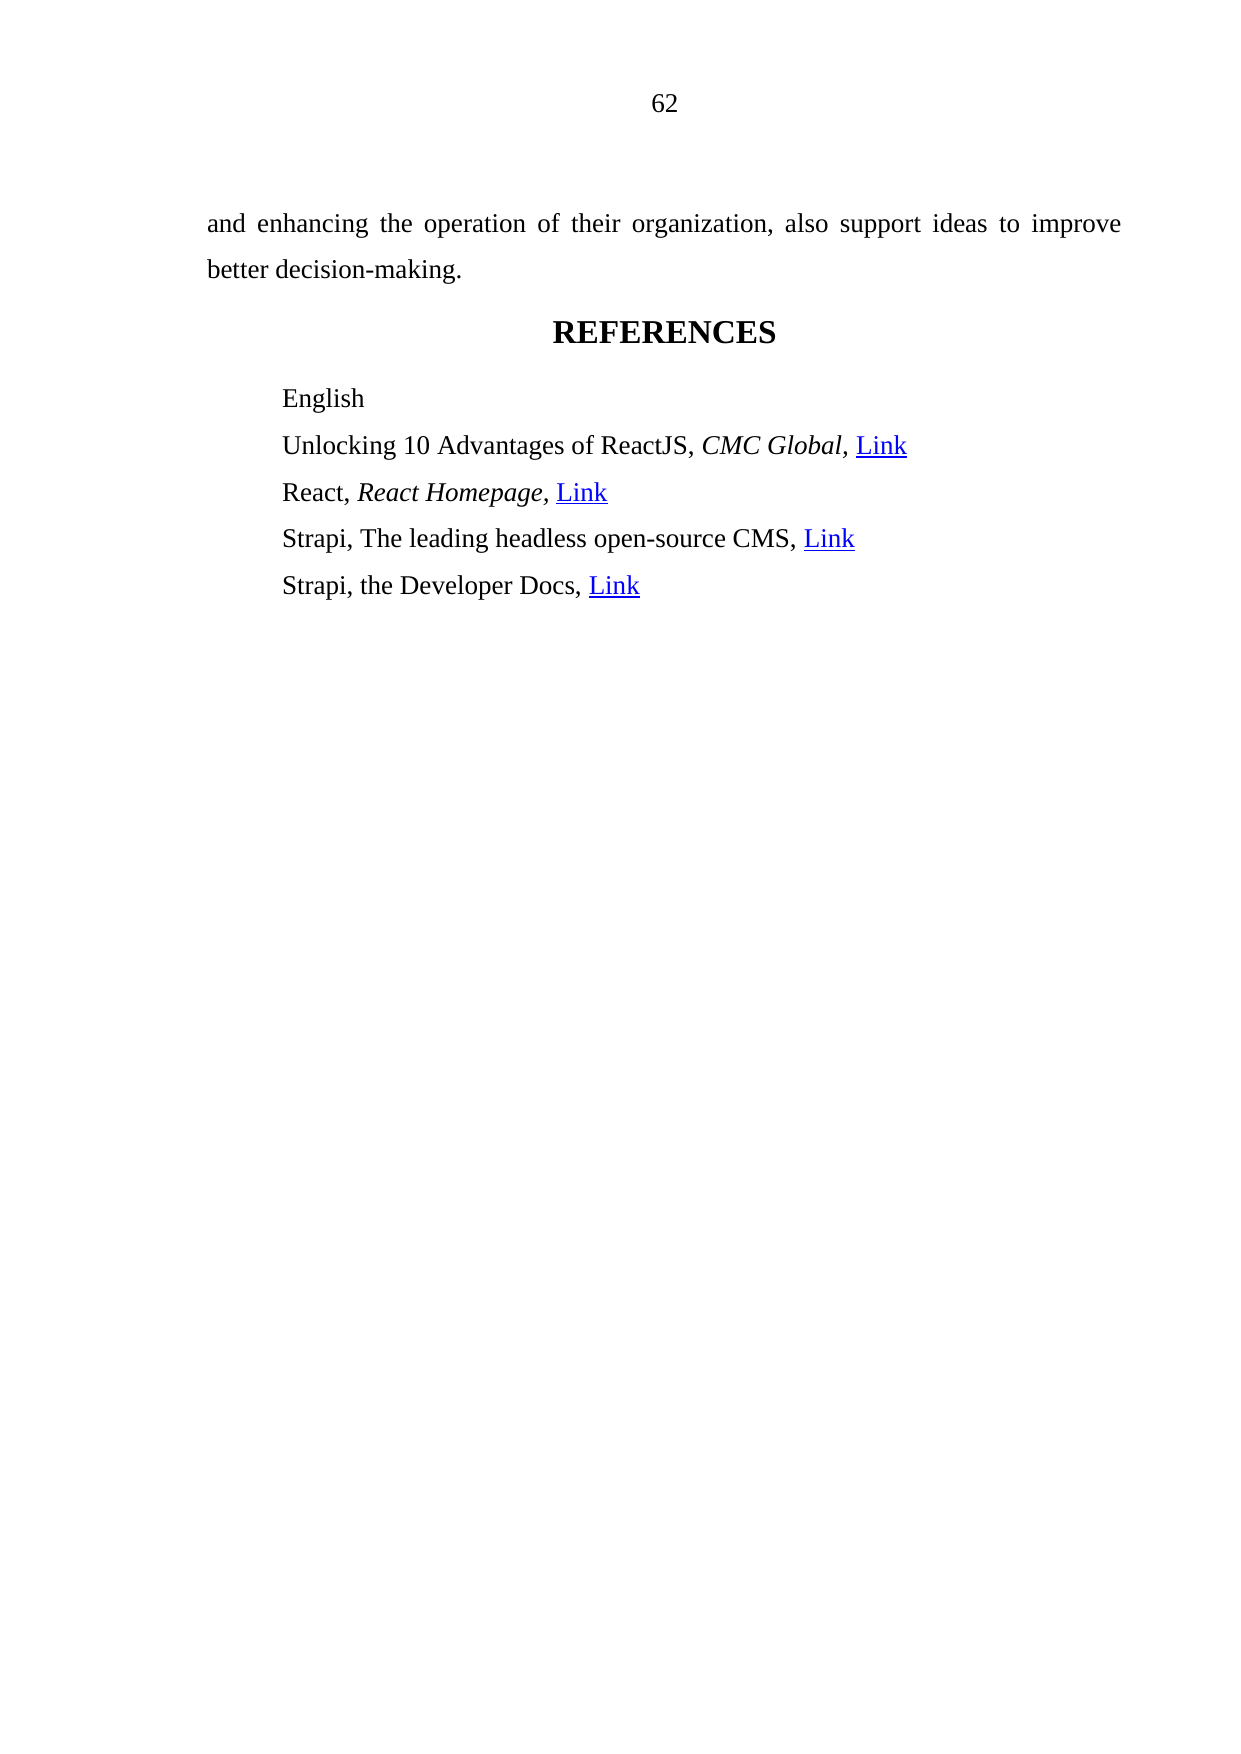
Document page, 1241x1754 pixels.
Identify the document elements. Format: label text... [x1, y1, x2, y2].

text Strapi, The leading headless open-source CMS, Link [207, 523, 1122, 554]
text English [207, 383, 1122, 414]
subtitle REFERENCES [207, 313, 1122, 351]
text Strapi, the Developer Docs, Link [207, 569, 1122, 600]
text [207, 207, 1122, 284]
text Unlocking 10 Advantages of ReactJS, CMC Global, Link [207, 429, 1122, 460]
text React, React Homepage, Link [207, 476, 1122, 507]
